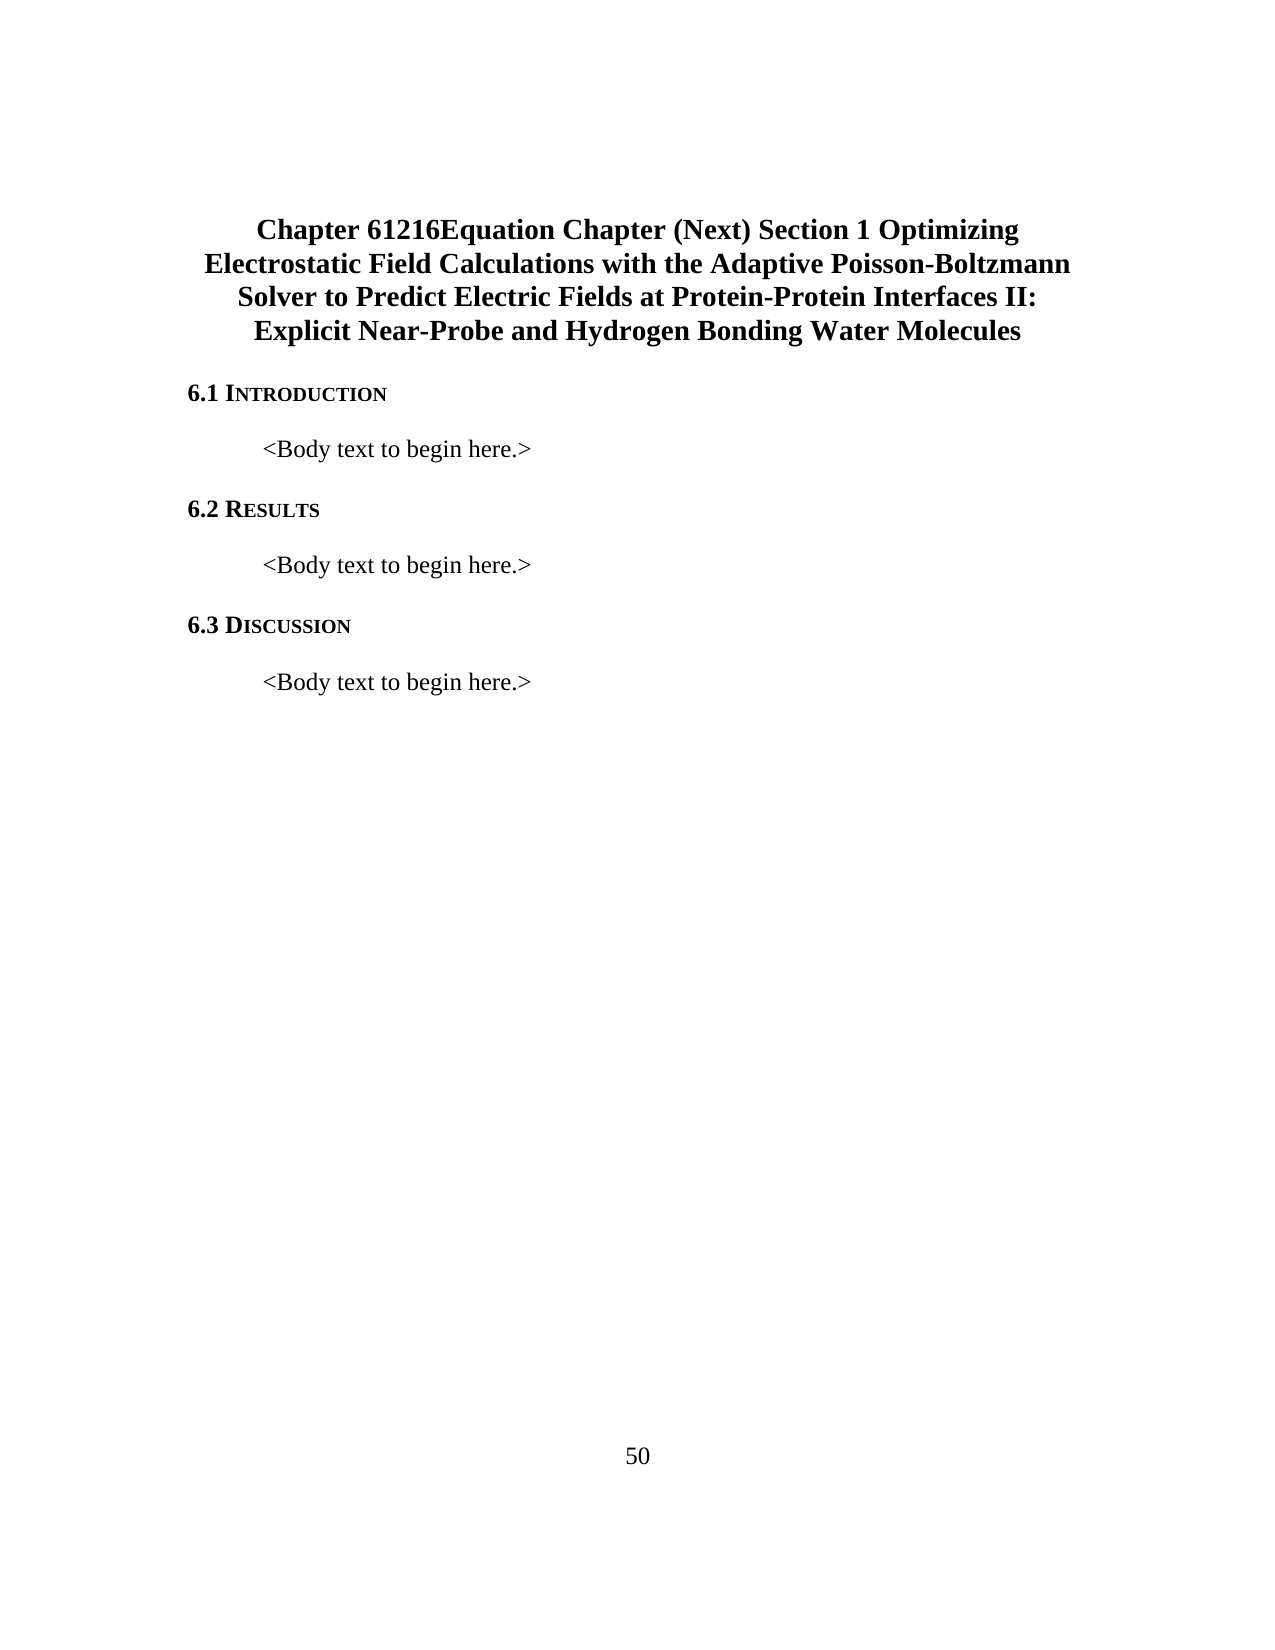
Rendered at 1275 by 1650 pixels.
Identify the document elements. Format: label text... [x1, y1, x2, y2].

subtitle Optimizing Electrostatic Field Calculations with the Adaptive Poisson-Boltzmann Solver to Predict Electric Fields at Protein-Protein Interfaces II: Explicit Near-Probe and Hydrogen Bonding Water Molecules [187, 212, 1087, 347]
text <Body text to begin here.> [187, 529, 1087, 579]
text <Body text to begin here.> [187, 645, 1087, 695]
text <Body text to begin here.> [187, 413, 1087, 463]
subtitle Discussion [187, 610, 1087, 639]
subtitle Results [187, 494, 1087, 523]
subtitle Introduction [187, 378, 1087, 407]
